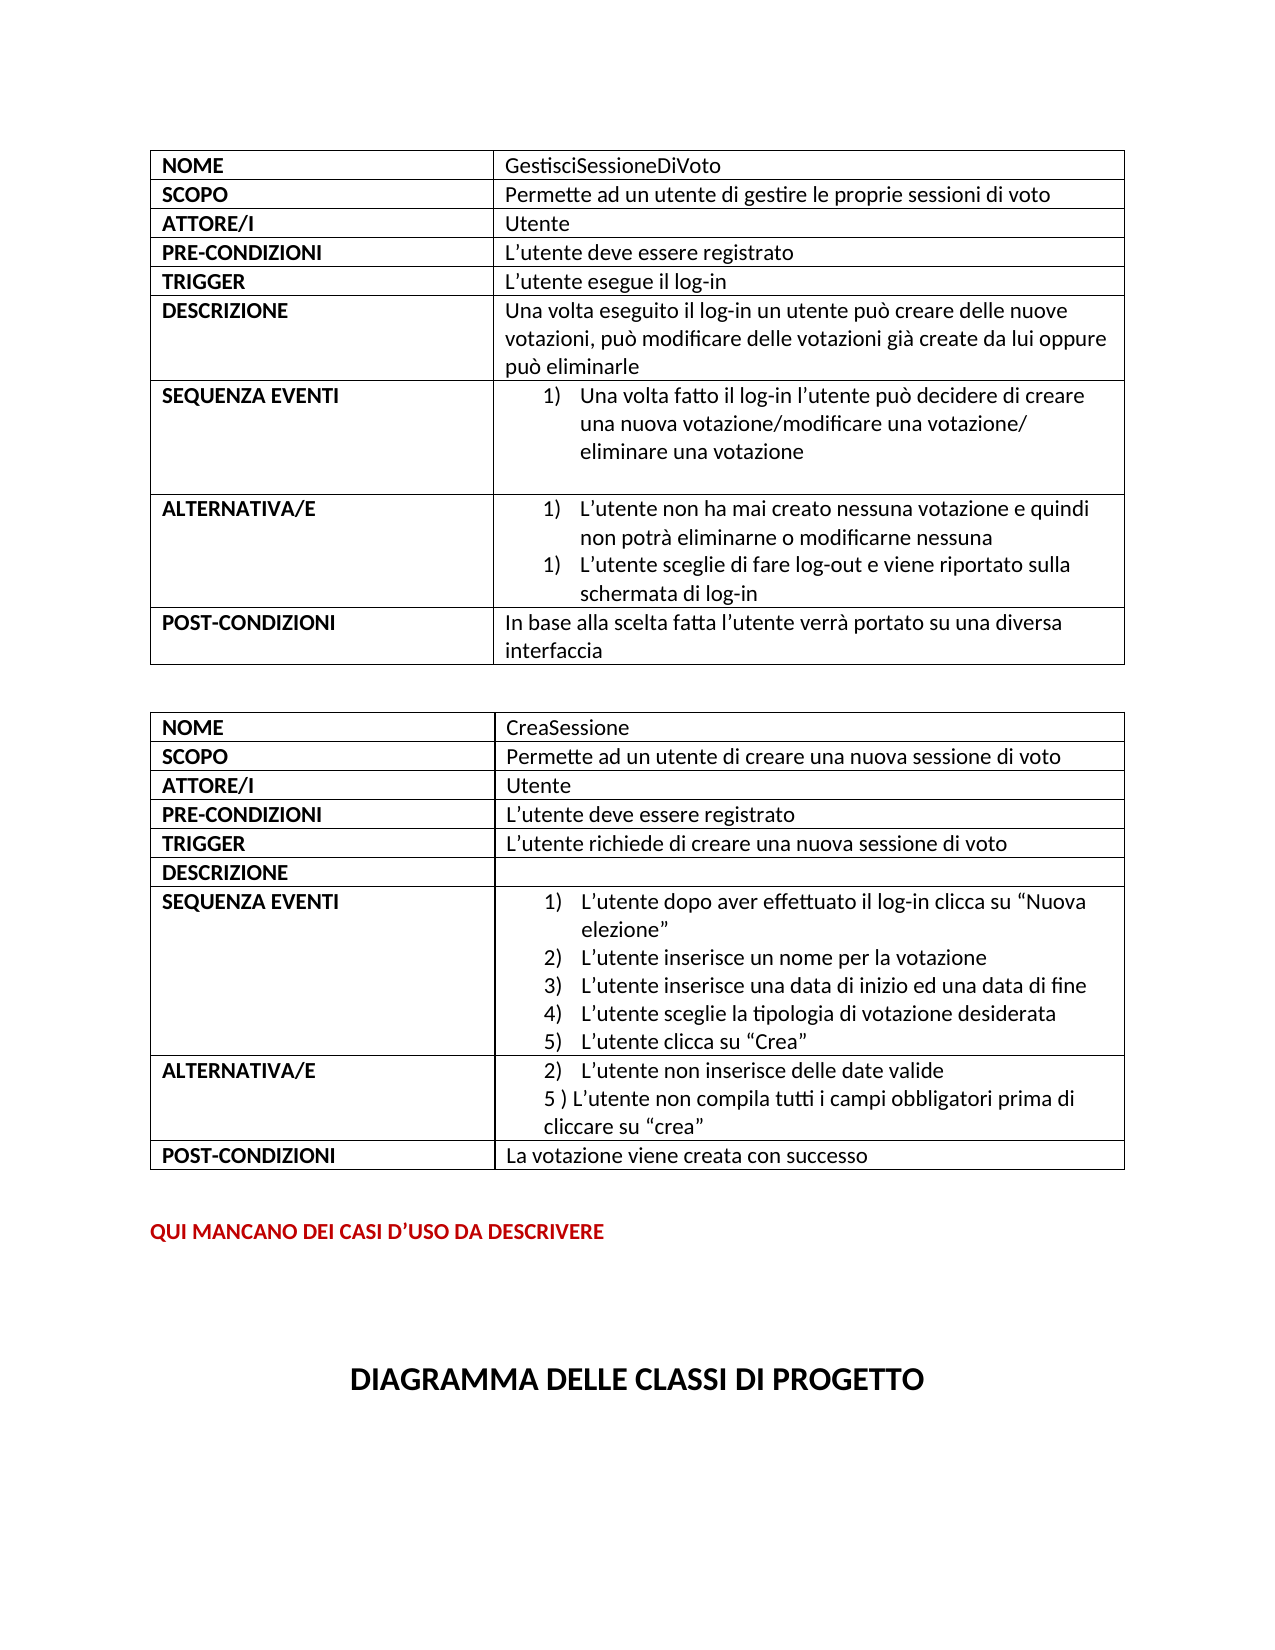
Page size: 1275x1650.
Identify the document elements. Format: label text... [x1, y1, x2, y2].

table_cell L’utente non inserisce delle date valide 5 ) L’utente non compila tutti i campi obbligatori prima di cliccare su “crea” [496, 1056, 1124, 1140]
table_cell TRIGGER [151, 829, 494, 857]
text DIAGRAMMA DELLE CLASSI DI PROGETTO [150, 1358, 1125, 1399]
table_cell PRE-CONDIZIONI [151, 238, 493, 266]
table_cell Una volta eseguito il log-in un utente può creare delle nuove votazioni, può modificare delle votazioni già create da lui oppure può eliminarle [494, 296, 1124, 380]
table_cell SEQUENZA EVENTI [151, 381, 493, 493]
table_cell L’utente deve essere registrato [496, 800, 1124, 828]
table_cell DESCRIZIONE [151, 858, 494, 886]
table_cell POST-CONDIZIONI [151, 1141, 494, 1169]
table_header NOME [151, 713, 494, 741]
table_cell L’utente dopo aver effettuato il log-in clicca su “Nuova elezione” L’utente inserisce un nome per la votazione L’utente inserisce una data di inizio ed una data di fine L’utente sceglie la tipologia di votazione desiderata L’utente clicca su “Crea” [496, 887, 1124, 1055]
table_cell In base alla scelta fatta l’utente verrà portato su una diversa interfaccia [494, 608, 1124, 664]
table_header NOME [151, 151, 493, 179]
table_cell Utente [496, 771, 1124, 799]
table_cell Una volta fatto il log-in l’utente può decidere di creare una nuova votazione/modificare una votazione/ eliminare una votazione [494, 381, 1124, 493]
table_cell L’utente esegue il log-in [494, 267, 1124, 295]
table_cell Permette ad un utente di gestire le proprie sessioni di voto [494, 180, 1124, 208]
table_cell TRIGGER [151, 267, 493, 295]
table_cell ATTORE/I [151, 771, 494, 799]
table_cell SEQUENZA EVENTI [151, 887, 494, 1055]
table_header CreaSessione [496, 713, 1124, 741]
table_cell Utente [494, 209, 1124, 237]
table_cell ALTERNATIVA/E [151, 1056, 494, 1140]
table_cell POST-CONDIZIONI [151, 608, 493, 664]
table_cell Permette ad un utente di creare una nuova sessione di voto [496, 742, 1124, 770]
table_cell ALTERNATIVA/E [151, 495, 493, 607]
text QUI MANCANO DEI CASI D’USO DA DESCRIVERE [150, 1217, 1125, 1245]
table_cell L’utente deve essere registrato [494, 238, 1124, 266]
table_cell La votazione viene creata con successo [496, 1141, 1124, 1169]
table_cell PRE-CONDIZIONI [151, 800, 494, 828]
table_header GestisciSessioneDiVoto [494, 151, 1124, 179]
table_cell [496, 858, 1124, 886]
table_cell DESCRIZIONE [151, 296, 493, 380]
table_cell L’utente non ha mai creato nessuna votazione e quindi non potrà eliminarne o modificarne nessuna L’utente sceglie di fare log-out e viene riportato sulla schermata di log-in [494, 495, 1124, 607]
table_cell SCOPO [151, 180, 493, 208]
table_cell ATTORE/I [151, 209, 493, 237]
table_cell SCOPO [151, 742, 494, 770]
table_cell L’utente richiede di creare una nuova sessione di voto [496, 829, 1124, 857]
